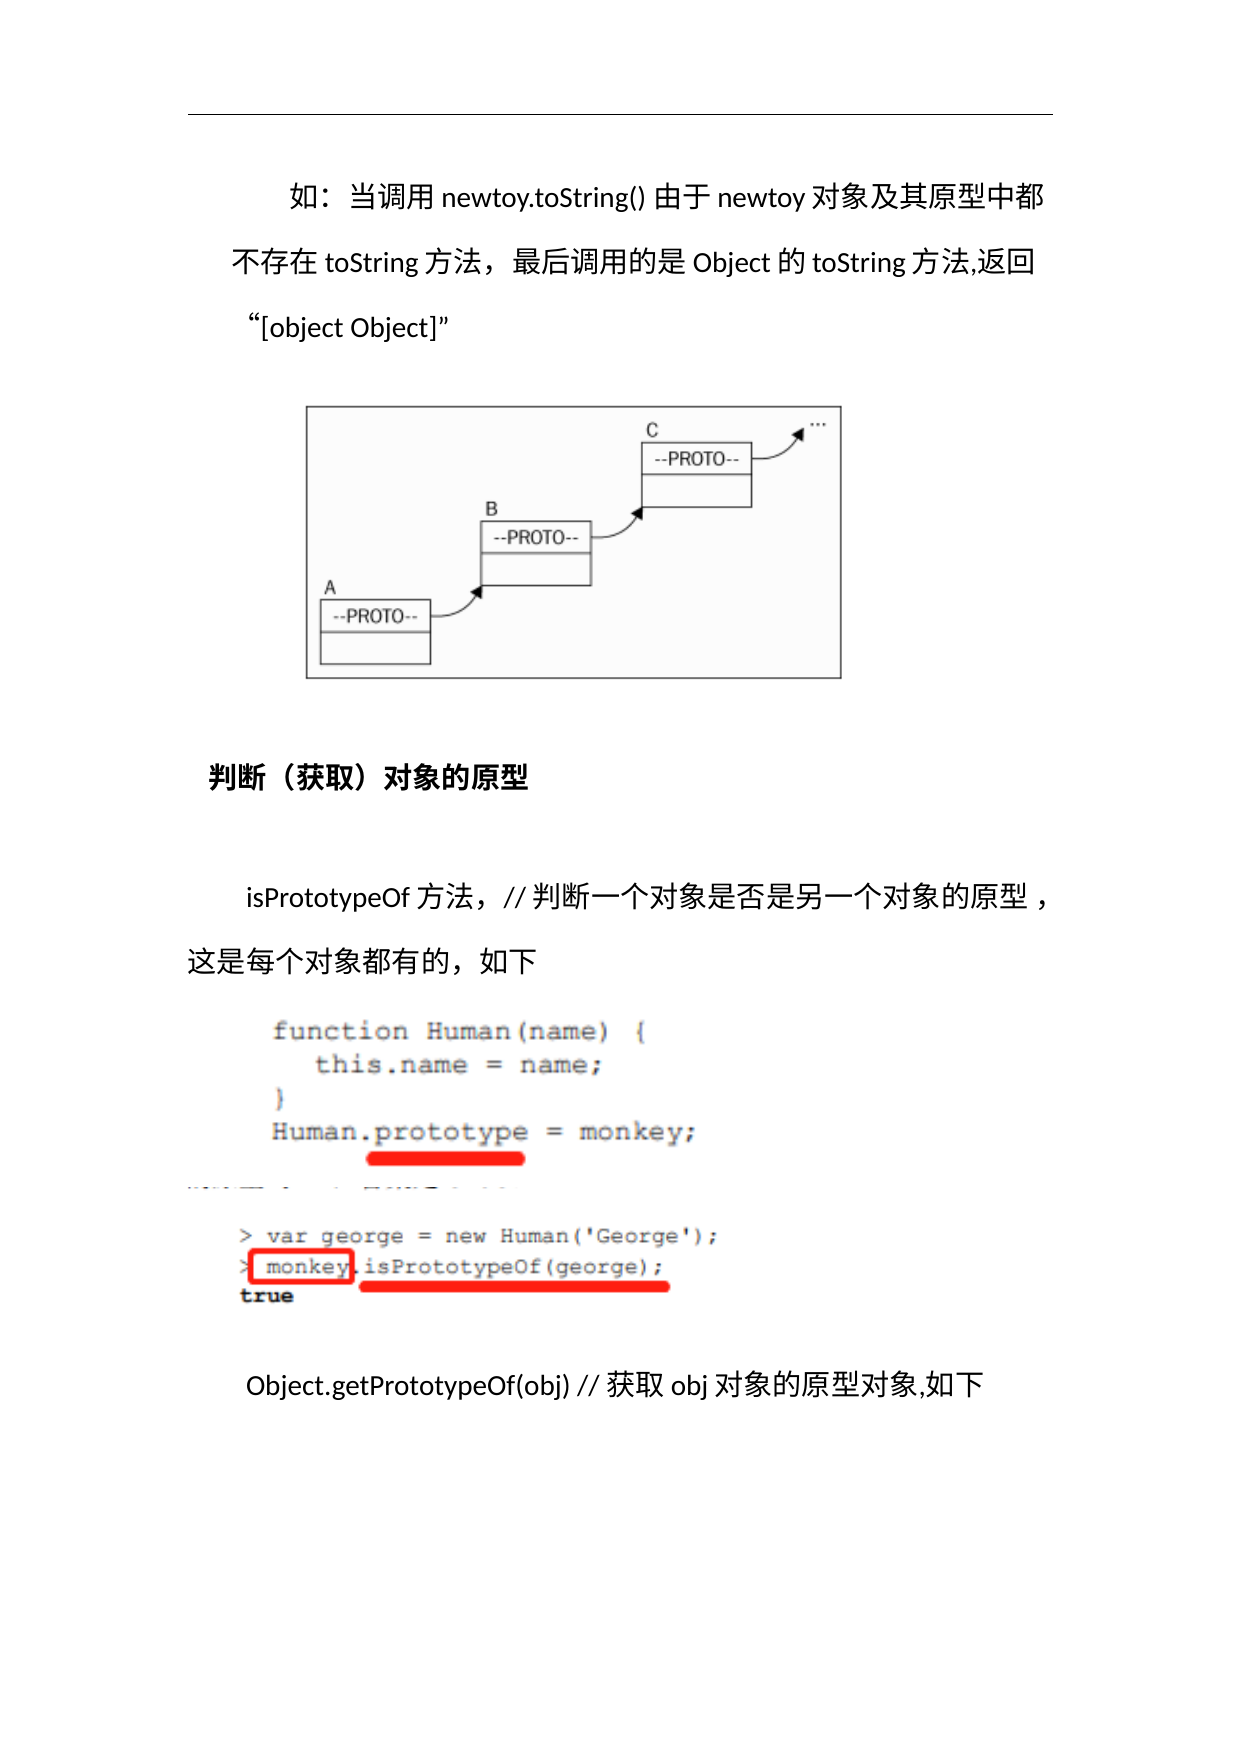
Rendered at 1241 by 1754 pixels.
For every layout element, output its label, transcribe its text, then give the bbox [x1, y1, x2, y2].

text 如：当调用newtoy.toString() 由于newtoy对象及其原型中都不存在toString方法，最后调用的是Object的toString方法,返回“[object Object]” [231, 162, 1053, 357]
picture [187, 1187, 902, 1337]
text Object.getPrototypeOf(obj) // 获取obj对象的原型对象,如下 [187, 1350, 1053, 1415]
picture [289, 389, 856, 687]
text isPrototypeOf方法，// 判断一个对象是否是另一个对象的原型 ，这是每个对象都有的，如下 [187, 862, 1053, 992]
picture [245, 992, 807, 1176]
subtitle 判断（获取）对象的原型 [187, 744, 1053, 809]
